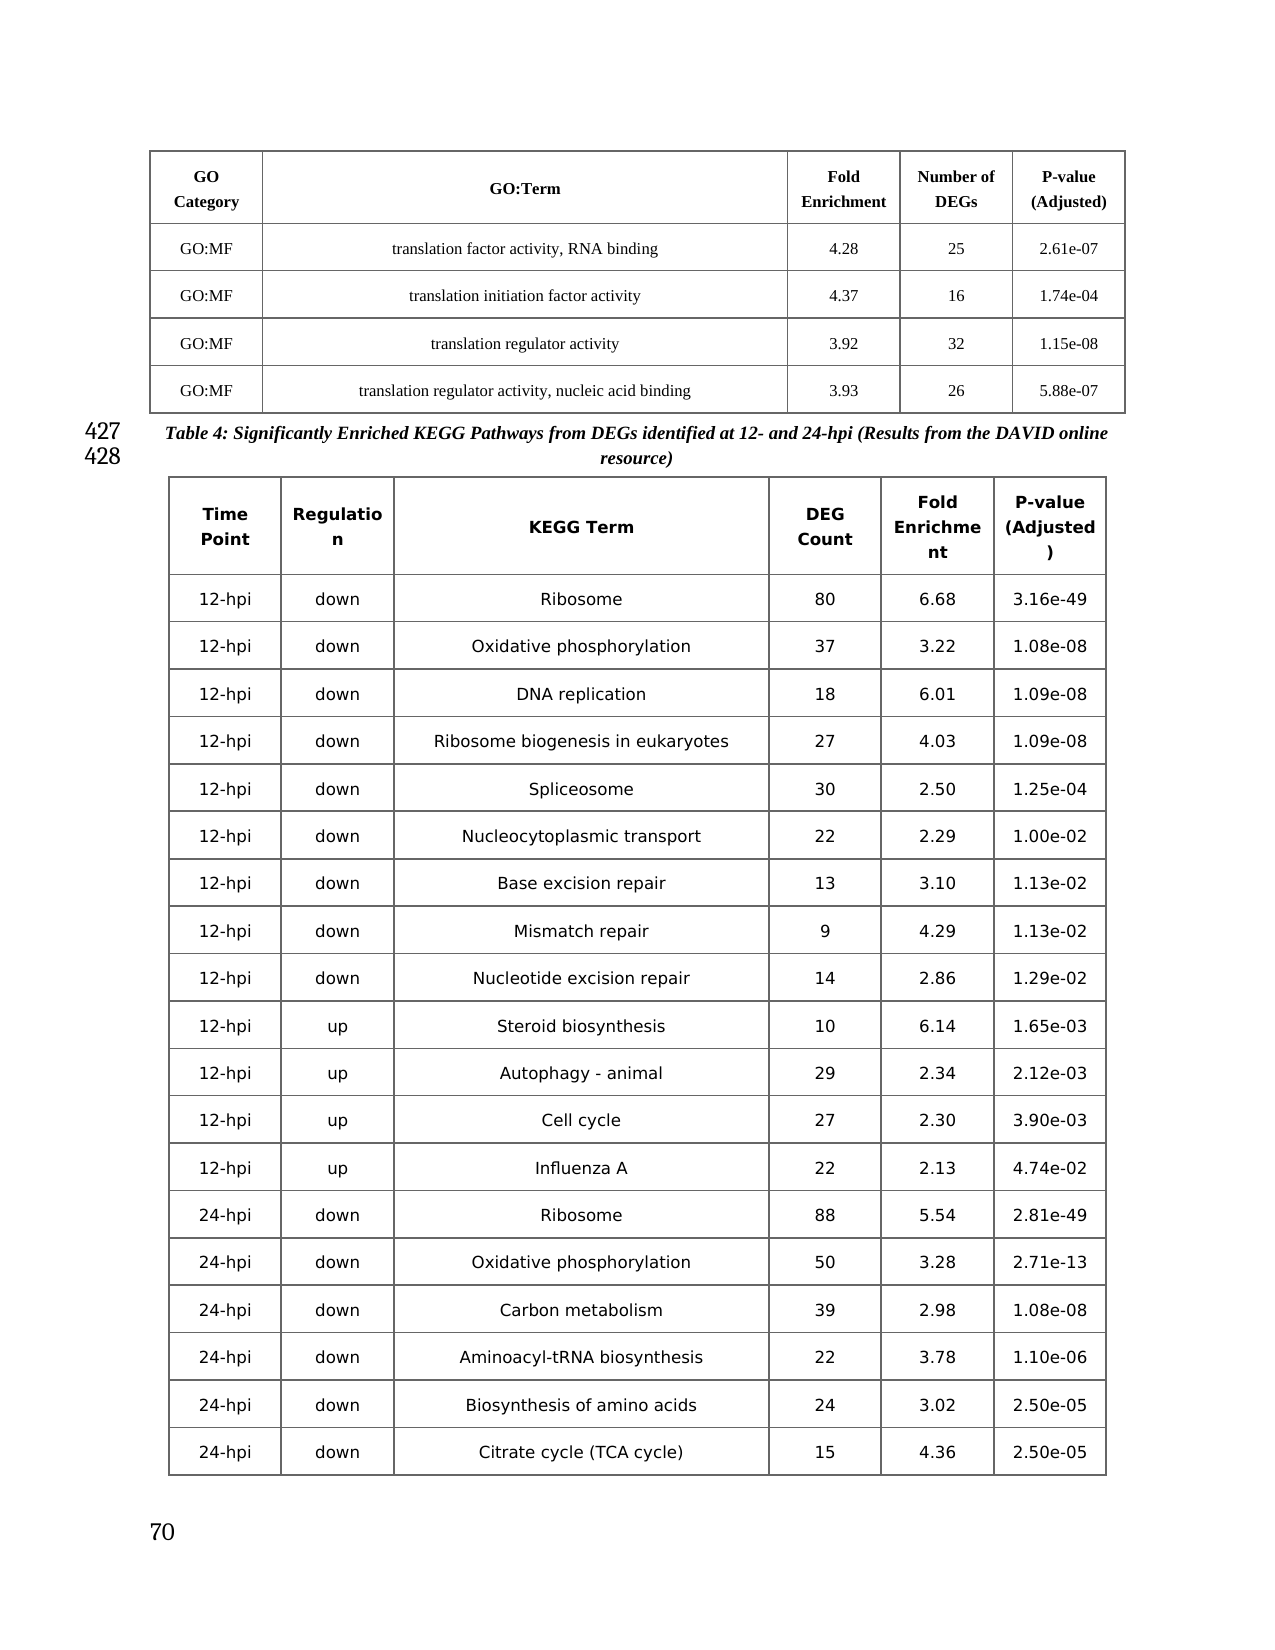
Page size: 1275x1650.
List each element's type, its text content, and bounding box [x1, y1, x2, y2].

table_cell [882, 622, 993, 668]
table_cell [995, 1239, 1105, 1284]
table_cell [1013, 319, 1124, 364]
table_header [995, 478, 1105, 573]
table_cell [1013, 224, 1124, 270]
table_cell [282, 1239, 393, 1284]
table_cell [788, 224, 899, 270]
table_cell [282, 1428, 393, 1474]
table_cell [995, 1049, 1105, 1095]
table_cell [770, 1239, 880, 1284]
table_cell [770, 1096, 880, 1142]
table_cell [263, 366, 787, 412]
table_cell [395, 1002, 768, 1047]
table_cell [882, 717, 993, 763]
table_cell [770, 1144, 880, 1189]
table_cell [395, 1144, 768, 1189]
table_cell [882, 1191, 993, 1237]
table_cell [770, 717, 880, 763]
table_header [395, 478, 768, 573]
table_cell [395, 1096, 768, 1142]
text Table 4: Significantly Enriched KEGG Pathways from DEGs identified at 12- and 24-hpi (Results from the DAVID online resource) [156, 420, 1119, 470]
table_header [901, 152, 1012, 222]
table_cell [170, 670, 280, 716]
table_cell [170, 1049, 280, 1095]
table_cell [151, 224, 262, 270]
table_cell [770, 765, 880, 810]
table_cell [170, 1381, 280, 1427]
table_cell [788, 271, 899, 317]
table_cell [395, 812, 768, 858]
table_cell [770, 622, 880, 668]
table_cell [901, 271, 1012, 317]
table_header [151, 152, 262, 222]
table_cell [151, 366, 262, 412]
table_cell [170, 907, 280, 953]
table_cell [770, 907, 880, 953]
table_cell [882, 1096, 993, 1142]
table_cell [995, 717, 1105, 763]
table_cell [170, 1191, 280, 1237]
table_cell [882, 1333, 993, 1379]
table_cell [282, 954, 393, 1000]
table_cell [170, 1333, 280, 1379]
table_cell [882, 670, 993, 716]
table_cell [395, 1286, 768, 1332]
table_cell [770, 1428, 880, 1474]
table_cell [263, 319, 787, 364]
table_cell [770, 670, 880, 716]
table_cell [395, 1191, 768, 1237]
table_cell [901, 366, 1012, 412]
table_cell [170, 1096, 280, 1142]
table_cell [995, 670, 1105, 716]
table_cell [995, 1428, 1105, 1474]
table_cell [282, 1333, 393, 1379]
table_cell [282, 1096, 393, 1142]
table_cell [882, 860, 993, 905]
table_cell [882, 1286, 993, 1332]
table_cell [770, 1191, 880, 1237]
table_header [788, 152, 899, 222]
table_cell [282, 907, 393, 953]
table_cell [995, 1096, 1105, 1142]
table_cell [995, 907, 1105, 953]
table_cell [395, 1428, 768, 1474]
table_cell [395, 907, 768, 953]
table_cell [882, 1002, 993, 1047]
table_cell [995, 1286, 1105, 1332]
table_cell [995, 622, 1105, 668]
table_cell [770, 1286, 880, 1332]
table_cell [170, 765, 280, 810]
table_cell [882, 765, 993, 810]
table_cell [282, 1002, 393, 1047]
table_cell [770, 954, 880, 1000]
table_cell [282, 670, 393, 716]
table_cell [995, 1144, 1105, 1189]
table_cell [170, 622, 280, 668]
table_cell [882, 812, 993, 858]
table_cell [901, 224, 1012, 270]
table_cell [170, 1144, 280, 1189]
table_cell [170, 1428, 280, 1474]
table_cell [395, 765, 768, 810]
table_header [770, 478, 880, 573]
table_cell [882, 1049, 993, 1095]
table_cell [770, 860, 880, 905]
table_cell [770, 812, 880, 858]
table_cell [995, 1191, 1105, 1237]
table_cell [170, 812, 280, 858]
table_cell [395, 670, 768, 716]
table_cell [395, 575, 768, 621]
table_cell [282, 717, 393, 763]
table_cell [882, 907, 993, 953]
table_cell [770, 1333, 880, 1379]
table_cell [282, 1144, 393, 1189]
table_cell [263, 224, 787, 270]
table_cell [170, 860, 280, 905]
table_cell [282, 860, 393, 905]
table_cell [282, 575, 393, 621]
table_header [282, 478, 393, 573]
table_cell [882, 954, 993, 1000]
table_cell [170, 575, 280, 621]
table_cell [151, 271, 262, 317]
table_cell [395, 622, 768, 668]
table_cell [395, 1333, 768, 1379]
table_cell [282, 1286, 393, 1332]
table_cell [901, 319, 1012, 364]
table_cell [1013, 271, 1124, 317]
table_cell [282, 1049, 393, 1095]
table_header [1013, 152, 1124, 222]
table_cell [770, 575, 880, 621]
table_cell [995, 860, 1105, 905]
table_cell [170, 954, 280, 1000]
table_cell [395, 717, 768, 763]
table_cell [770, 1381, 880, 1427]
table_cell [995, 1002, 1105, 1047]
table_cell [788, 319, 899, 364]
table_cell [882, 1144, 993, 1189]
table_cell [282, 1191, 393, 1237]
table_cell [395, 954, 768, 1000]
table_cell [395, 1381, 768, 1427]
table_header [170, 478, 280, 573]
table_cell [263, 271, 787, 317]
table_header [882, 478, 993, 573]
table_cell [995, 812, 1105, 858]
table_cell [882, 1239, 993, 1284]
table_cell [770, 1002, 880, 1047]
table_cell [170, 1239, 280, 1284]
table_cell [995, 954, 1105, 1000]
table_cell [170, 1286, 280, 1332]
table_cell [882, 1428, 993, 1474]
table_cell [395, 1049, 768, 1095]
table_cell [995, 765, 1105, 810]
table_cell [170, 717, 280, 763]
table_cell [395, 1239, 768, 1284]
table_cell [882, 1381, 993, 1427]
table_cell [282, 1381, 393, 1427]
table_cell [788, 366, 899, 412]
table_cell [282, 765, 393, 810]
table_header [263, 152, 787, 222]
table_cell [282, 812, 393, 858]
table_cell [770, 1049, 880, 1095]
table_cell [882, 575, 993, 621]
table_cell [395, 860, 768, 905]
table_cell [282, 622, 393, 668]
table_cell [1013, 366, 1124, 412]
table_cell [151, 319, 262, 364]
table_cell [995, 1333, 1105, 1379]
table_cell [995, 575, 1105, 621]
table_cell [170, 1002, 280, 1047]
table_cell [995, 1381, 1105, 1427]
